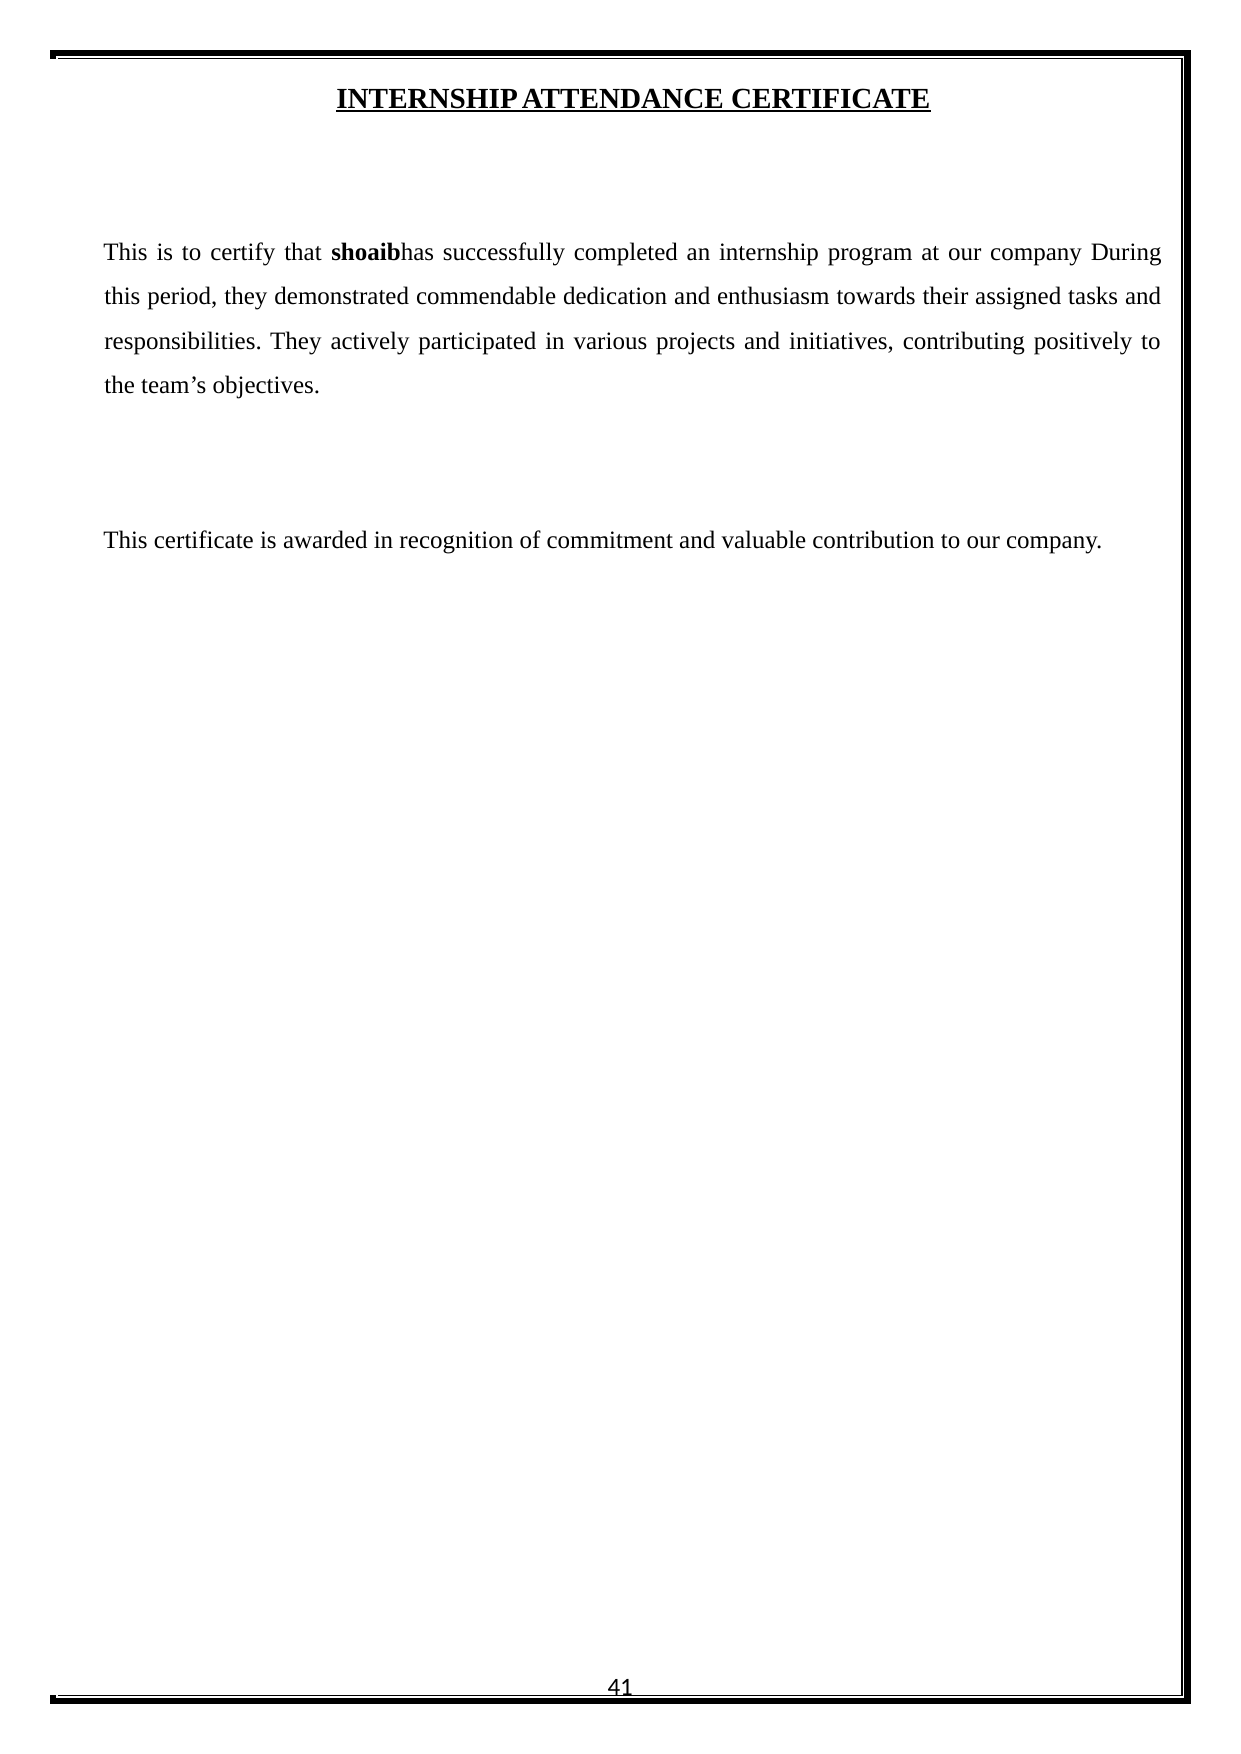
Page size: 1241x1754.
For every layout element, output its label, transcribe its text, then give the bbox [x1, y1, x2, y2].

text This is to certify that shoaibhas successfully completed an internship program at our company During this period, they demonstrated commendable dedication and enthusiasm towards their assigned tasks and responsibilities. They actively participated in various projects and initiatives, contributing positively to the team’s objectives. [103, 237, 1181, 399]
subtitle INTERNSHIP ATTENDANCE CERTIFICATE [104, 81, 1180, 114]
text This certificate is awarded in recognition of commitment and valuable contribution to our company. [103, 526, 1181, 554]
